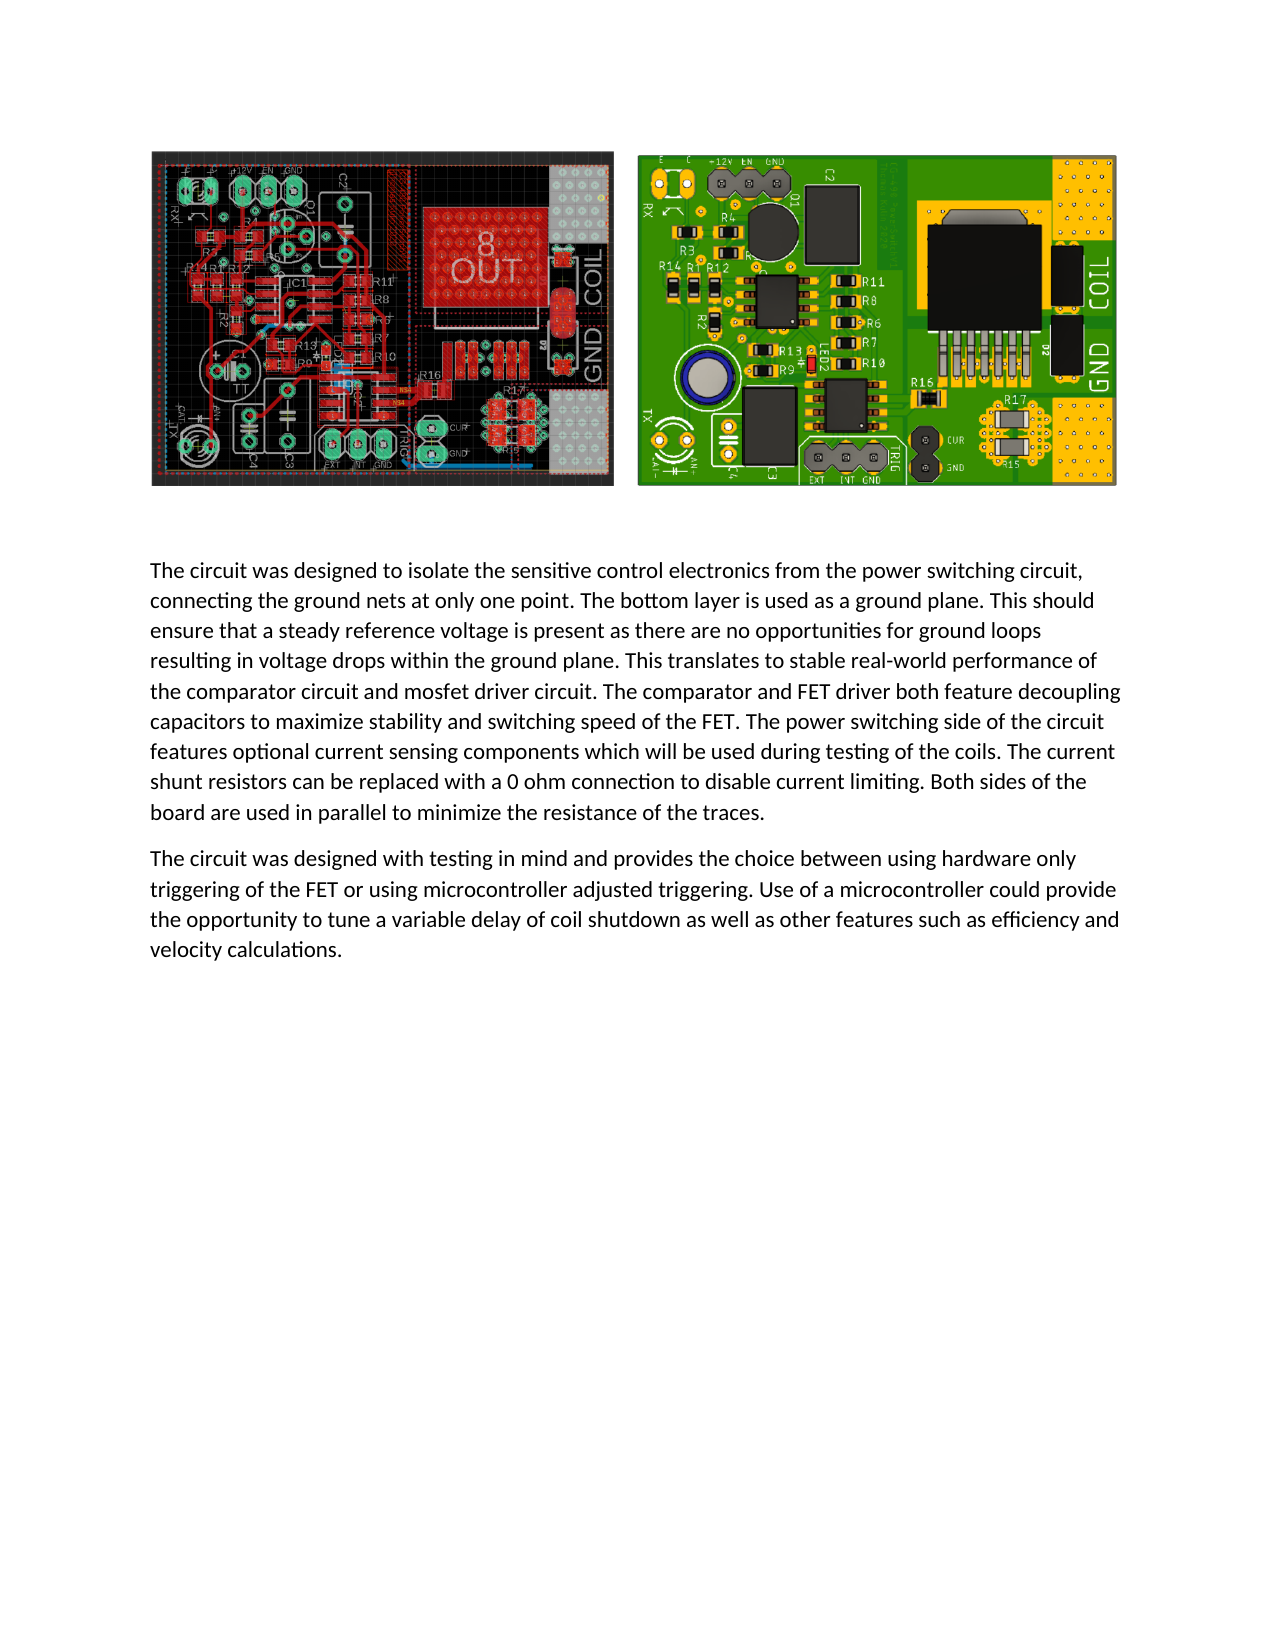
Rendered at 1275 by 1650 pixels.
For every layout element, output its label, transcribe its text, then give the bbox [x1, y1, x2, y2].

text The circuit was designed with testing in mind and provides the choice between using hardware only triggering of the FET or using microcontroller adjusted triggering. Use of a microcontroller could provide the opportunity to tune a variable delay of coil shutdown as well as other features such as efficiency and velocity calculations. [150, 844, 1125, 963]
text The circuit was designed to isolate the sensitive control electronics from the power switching circuit, connecting the ground nets at only one point. The bottom layer is used as a ground plane. This should ensure that a steady reference voltage is present as there are no opportunities for ground loops resulting in voltage drops within the ground plane. This translates to stable real-world performance of the comparator circuit and mosfet driver circuit. The comparator and FET driver both feature decoupling capacitors to maximize stability and switching speed of the FET. The power switching side of the circuit features optional current sensing components which will be used during testing of the coils. The current shunt resistors can be replaced with a 0 ohm connection to disable current limiting. Both sides of the board are used in parallel to minimize the resistance of the traces. [150, 556, 1125, 826]
picture [152, 152, 613, 486]
picture [632, 150, 1121, 491]
